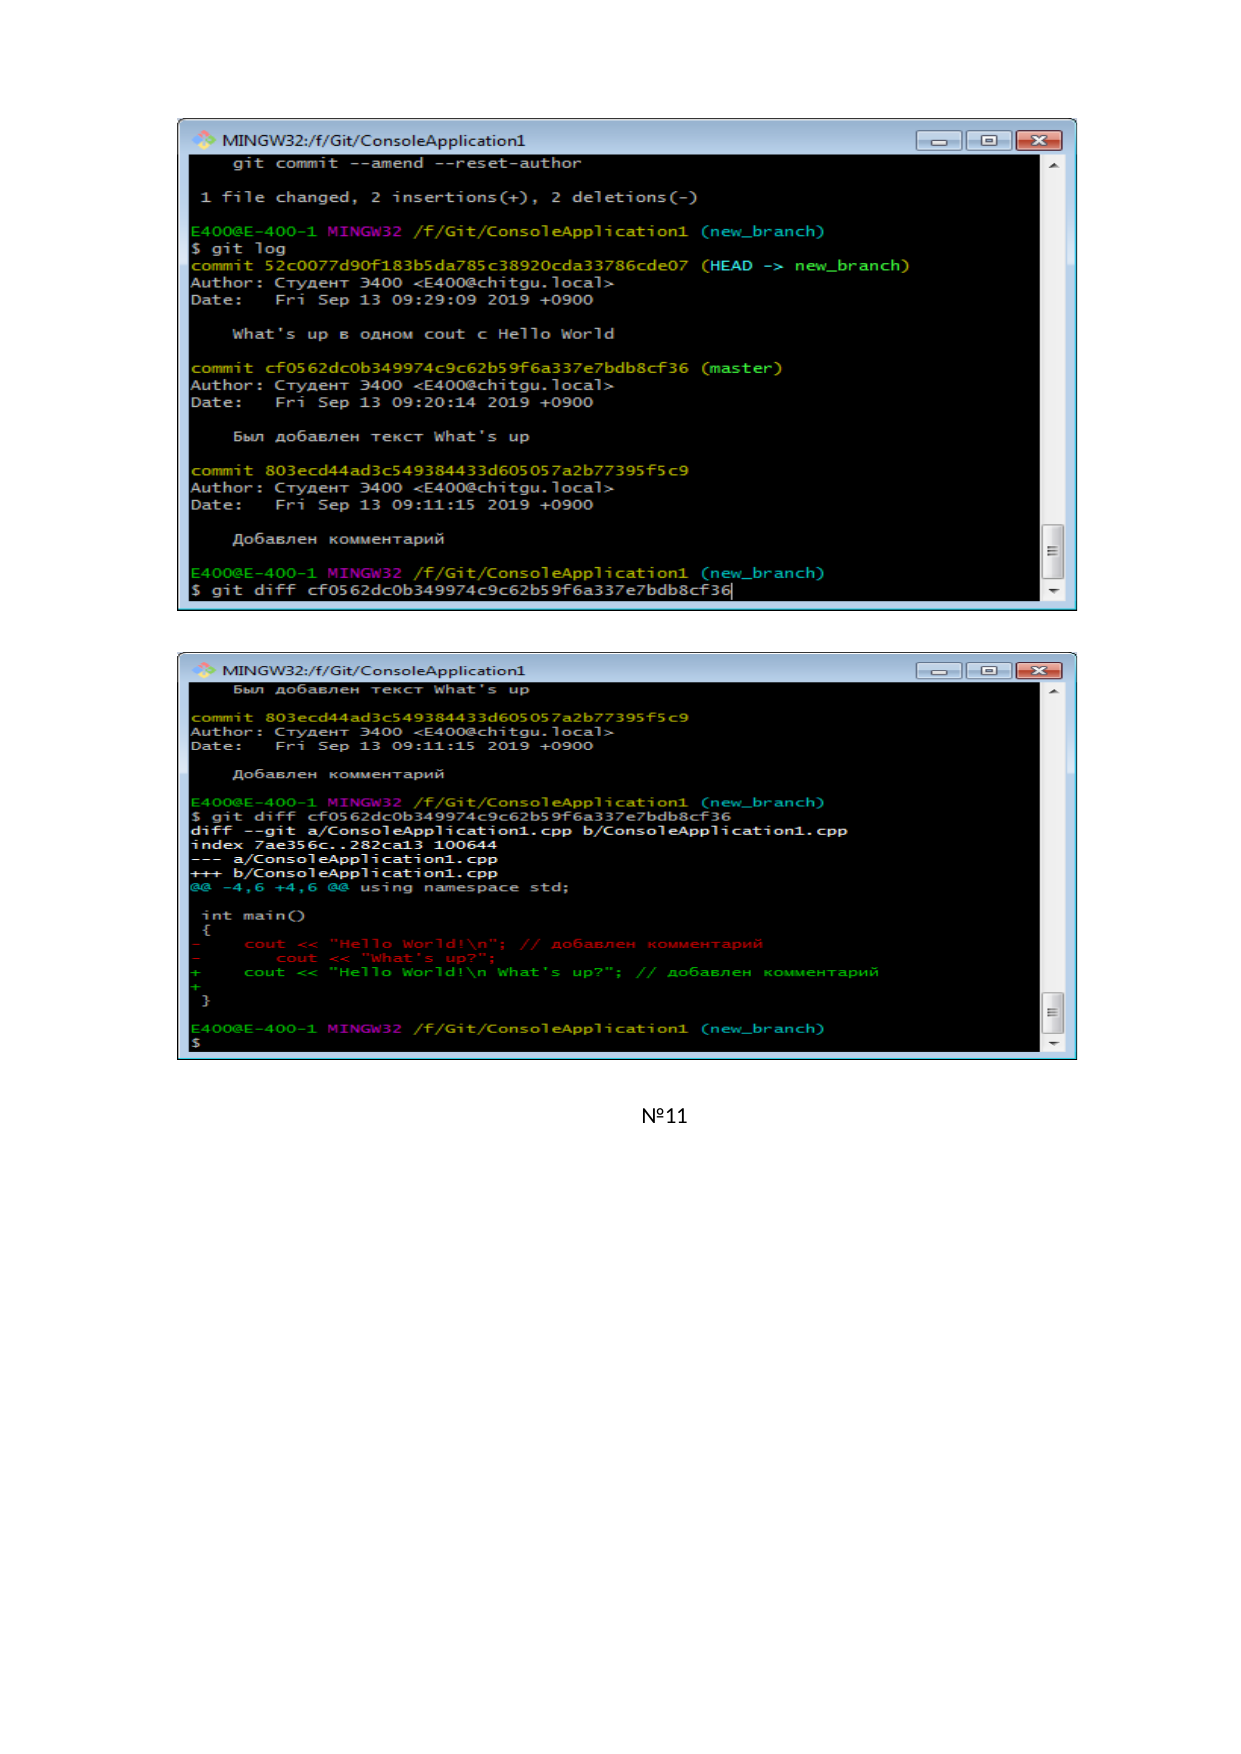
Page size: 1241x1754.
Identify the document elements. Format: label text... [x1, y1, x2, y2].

picture [177, 652, 1078, 1060]
picture [177, 118, 1078, 611]
text №11 [177, 1101, 1152, 1129]
